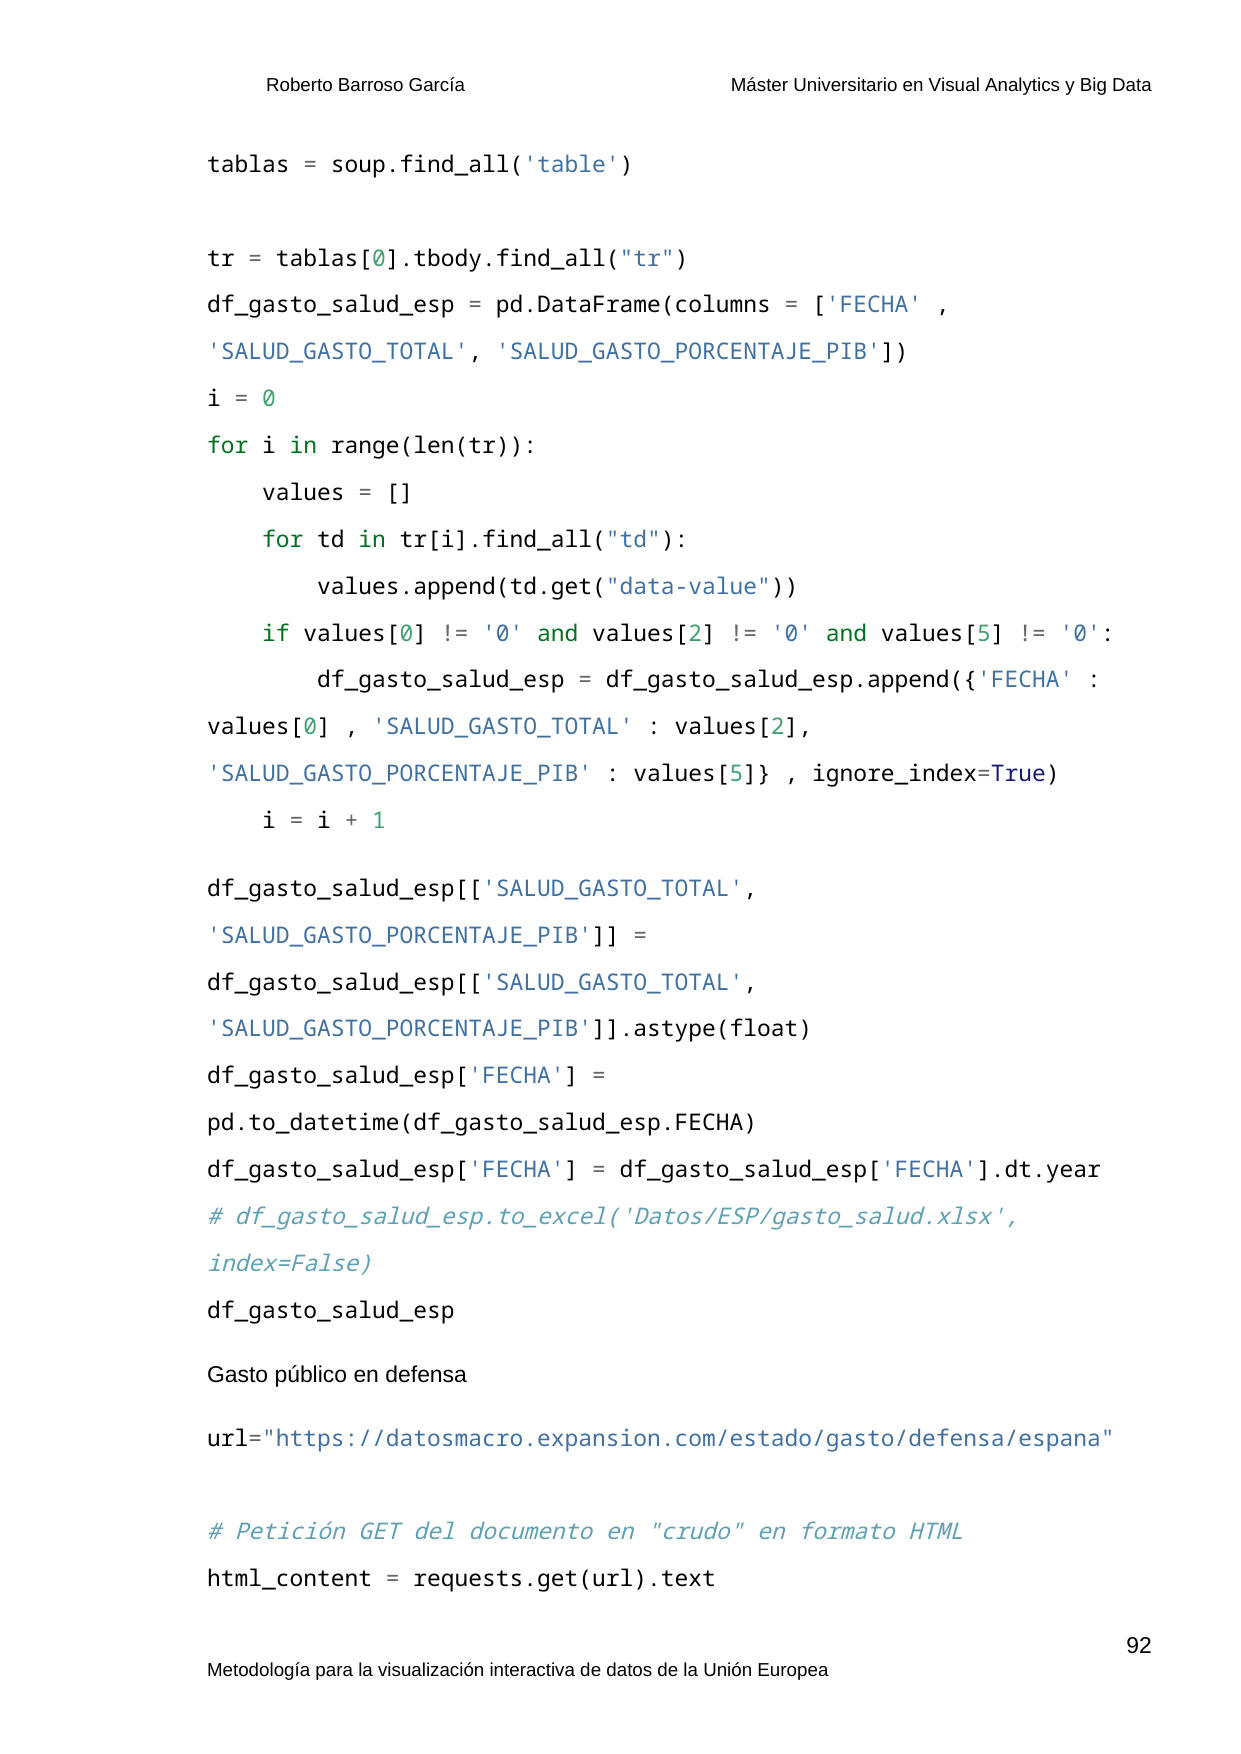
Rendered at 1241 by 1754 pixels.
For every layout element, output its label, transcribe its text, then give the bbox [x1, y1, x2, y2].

text df_gasto_salud_esp[['SALUD_GASTO_TOTAL', 'SALUD_GASTO_PORCENTAJE_PIB']] = df_gasto_salud_esp[['SALUD_GASTO_TOTAL', 'SALUD_GASTO_PORCENTAJE_PIB']].astype(float) df_gasto_salud_esp['FECHA'] = pd.to_datetime(df_gasto_salud_esp.FECHA) df_gasto_salud_esp['FECHA'] = df_gasto_salud_esp['FECHA'].dt.year # df_gasto_salud_esp.to_excel('Datos/ESP/gasto_salud.xlsx', index=False) df_gasto_salud_esp [207, 872, 1152, 1325]
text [207, 1422, 1152, 1593]
text tablas = soup.find_all('table') tr = tablas[0].tbody.find_all("tr") df_gasto_salud_esp = pd.DataFrame(columns = ['FECHA' , 'SALUD_GASTO_TOTAL', 'SALUD_GASTO_PORCENTAJE_PIB']) i = 0 for i in range(len(tr)): values = [] for td in tr[i].find_all("td"): values.append(td.get("data-value")) if values[0] != '0' and values[2] != '0' and values[5] != '0': df_gasto_salud_esp = df_gasto_salud_esp.append({'FECHA' : values[0] , 'SALUD_GASTO_TOTAL' : values[2], 'SALUD_GASTO_PORCENTAJE_PIB' : values[5]} , ignore_index=True) i = i + 1 [207, 148, 1152, 835]
text Gasto público en defensa [207, 1361, 1152, 1388]
